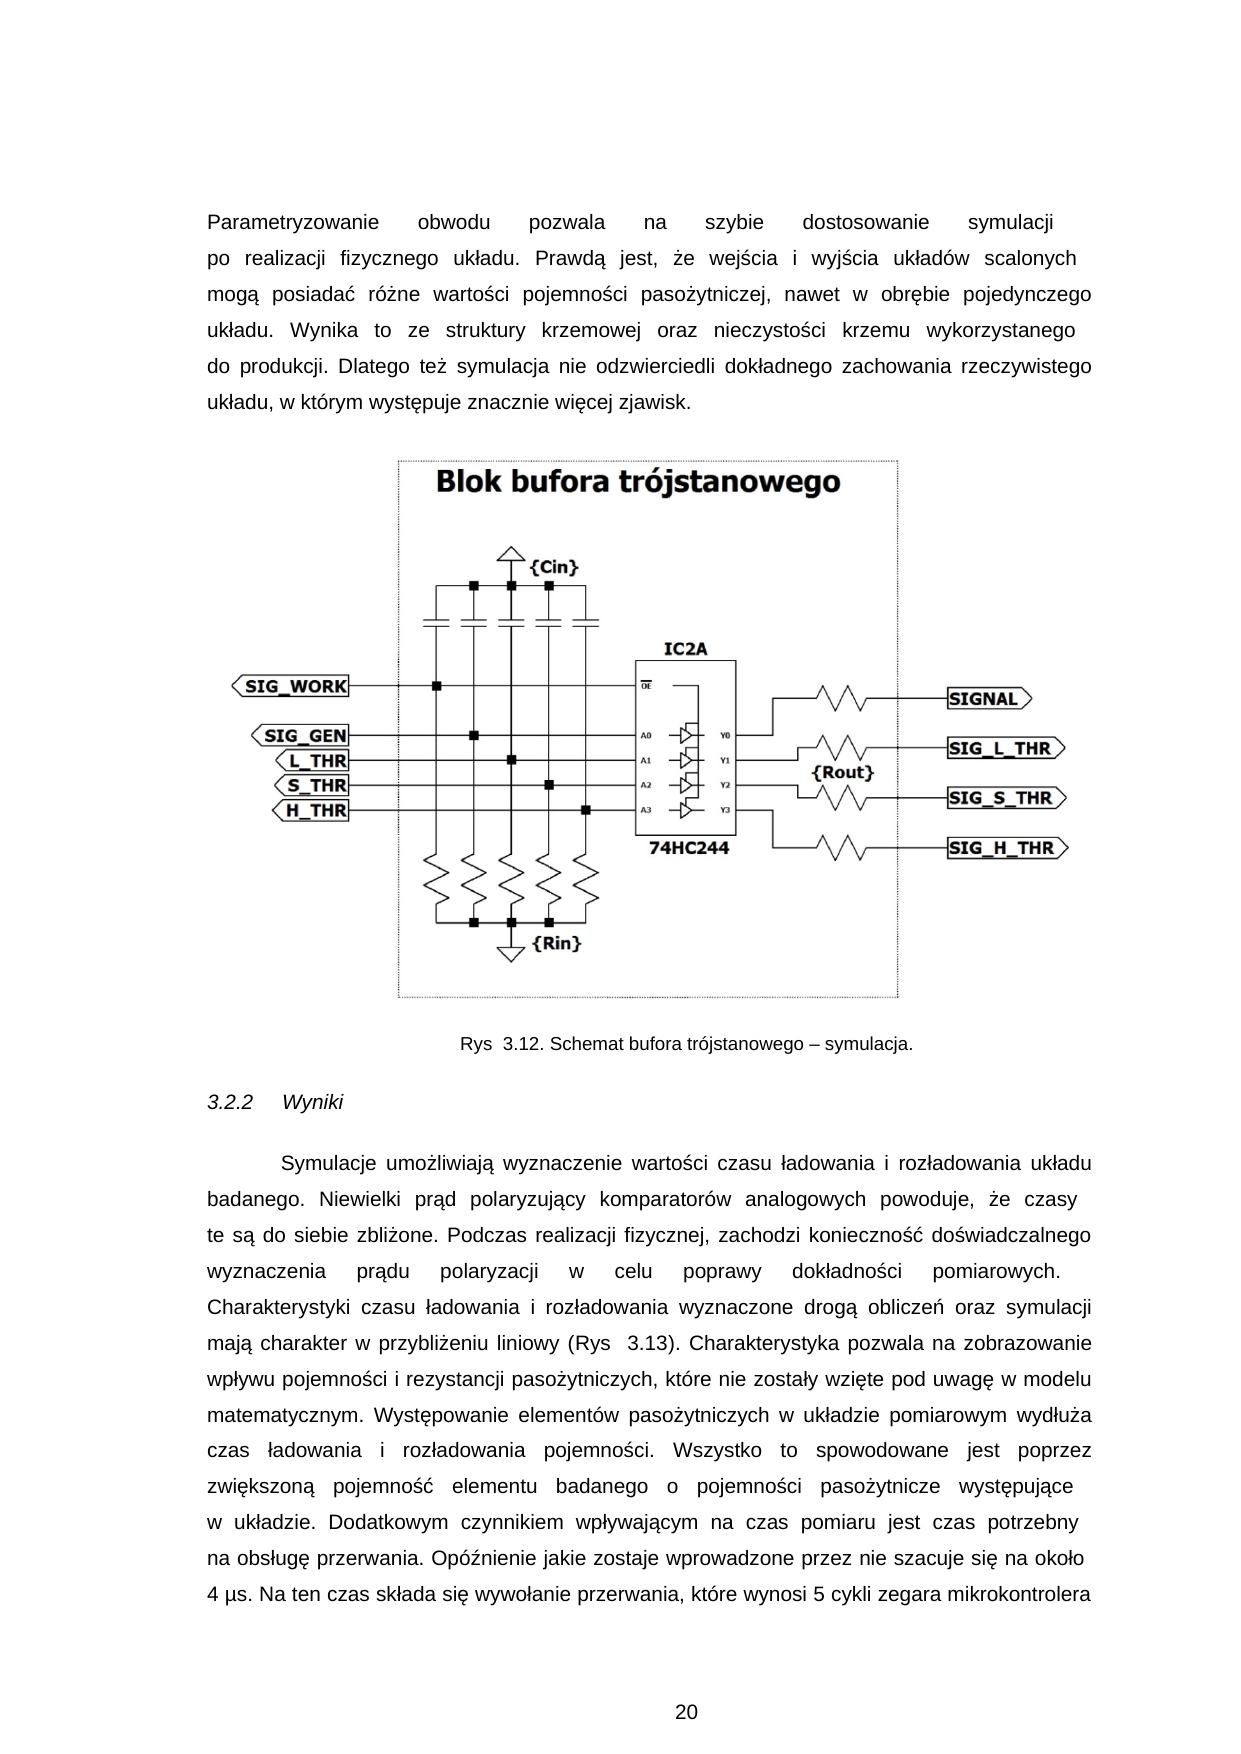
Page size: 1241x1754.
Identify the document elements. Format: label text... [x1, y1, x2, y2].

picture [230, 450, 1069, 1009]
subtitle Wyniki [207, 1090, 1092, 1114]
